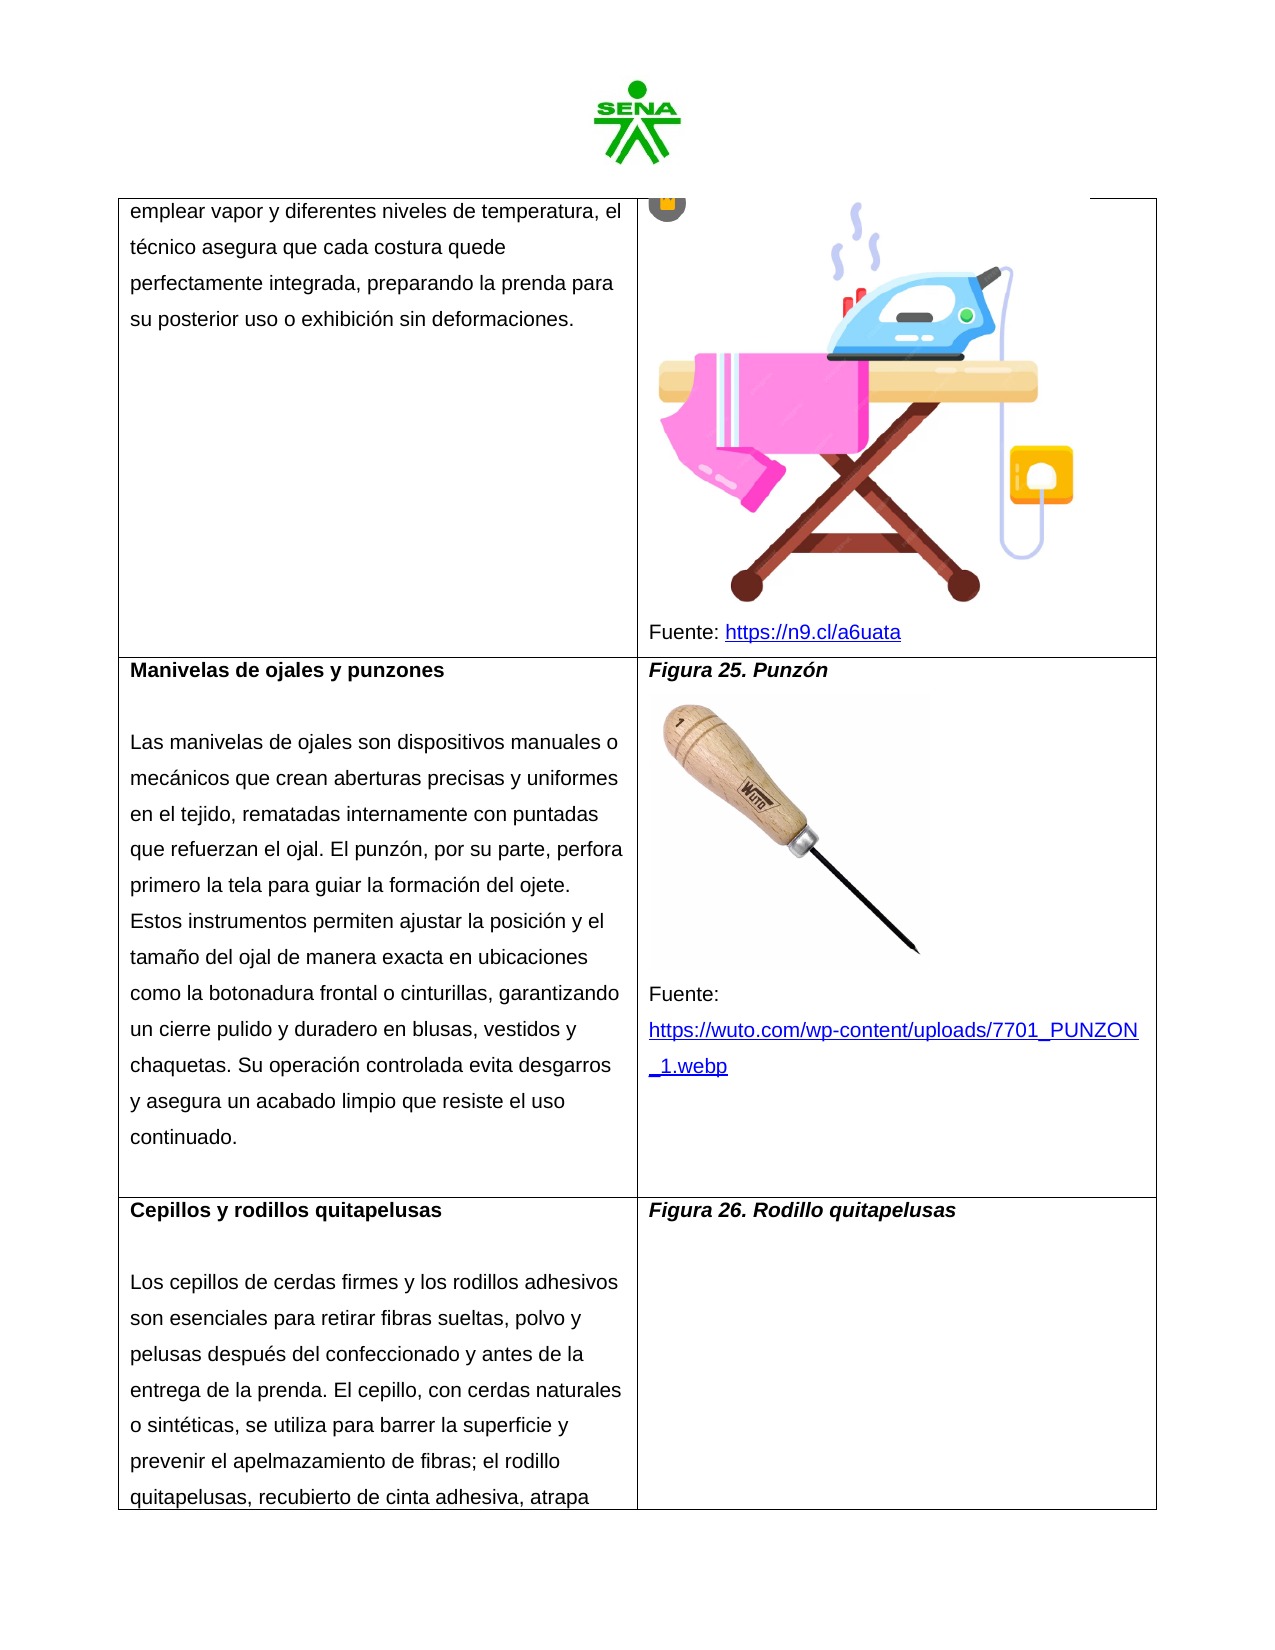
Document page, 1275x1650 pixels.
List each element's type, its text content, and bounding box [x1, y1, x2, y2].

table_cell Figura 24. Tabla de planchar y plancha Fuente: https://n9.cl/a6uata [638, 199, 1156, 657]
table_cell Figura 25. Punzón Fuente: https://wuto.com/wp-content/uploads/7701_PUNZON_1.webp [638, 658, 1156, 1197]
picture [648, 198, 1090, 607]
table_cell Figura 26. Rodillo quitapelusas Fuente: https://n9.cl/tdvms [638, 1198, 1156, 1509]
picture [588, 75, 687, 172]
picture [648, 693, 930, 969]
table_cell Manivelas de ojales y punzones Las manivelas de ojales son dispositivos manuales o mecánicos que crean aberturas precisas y uniformes en el tejido, rematadas internamente con puntadas que refuerzan el ojal. El punzón, por su parte, perfora primero la tela para guiar la formación del ojete. Estos instrumentos permiten ajustar la posición y el tamaño del ojal de manera exacta en ubicaciones como la botonadura frontal o cinturillas, garantizando un cierre pulido y duradero en blusas, vestidos y chaquetas. Su operación controlada evita desgarros y asegura un acabado limpio que resiste el uso continuado. [119, 658, 637, 1197]
